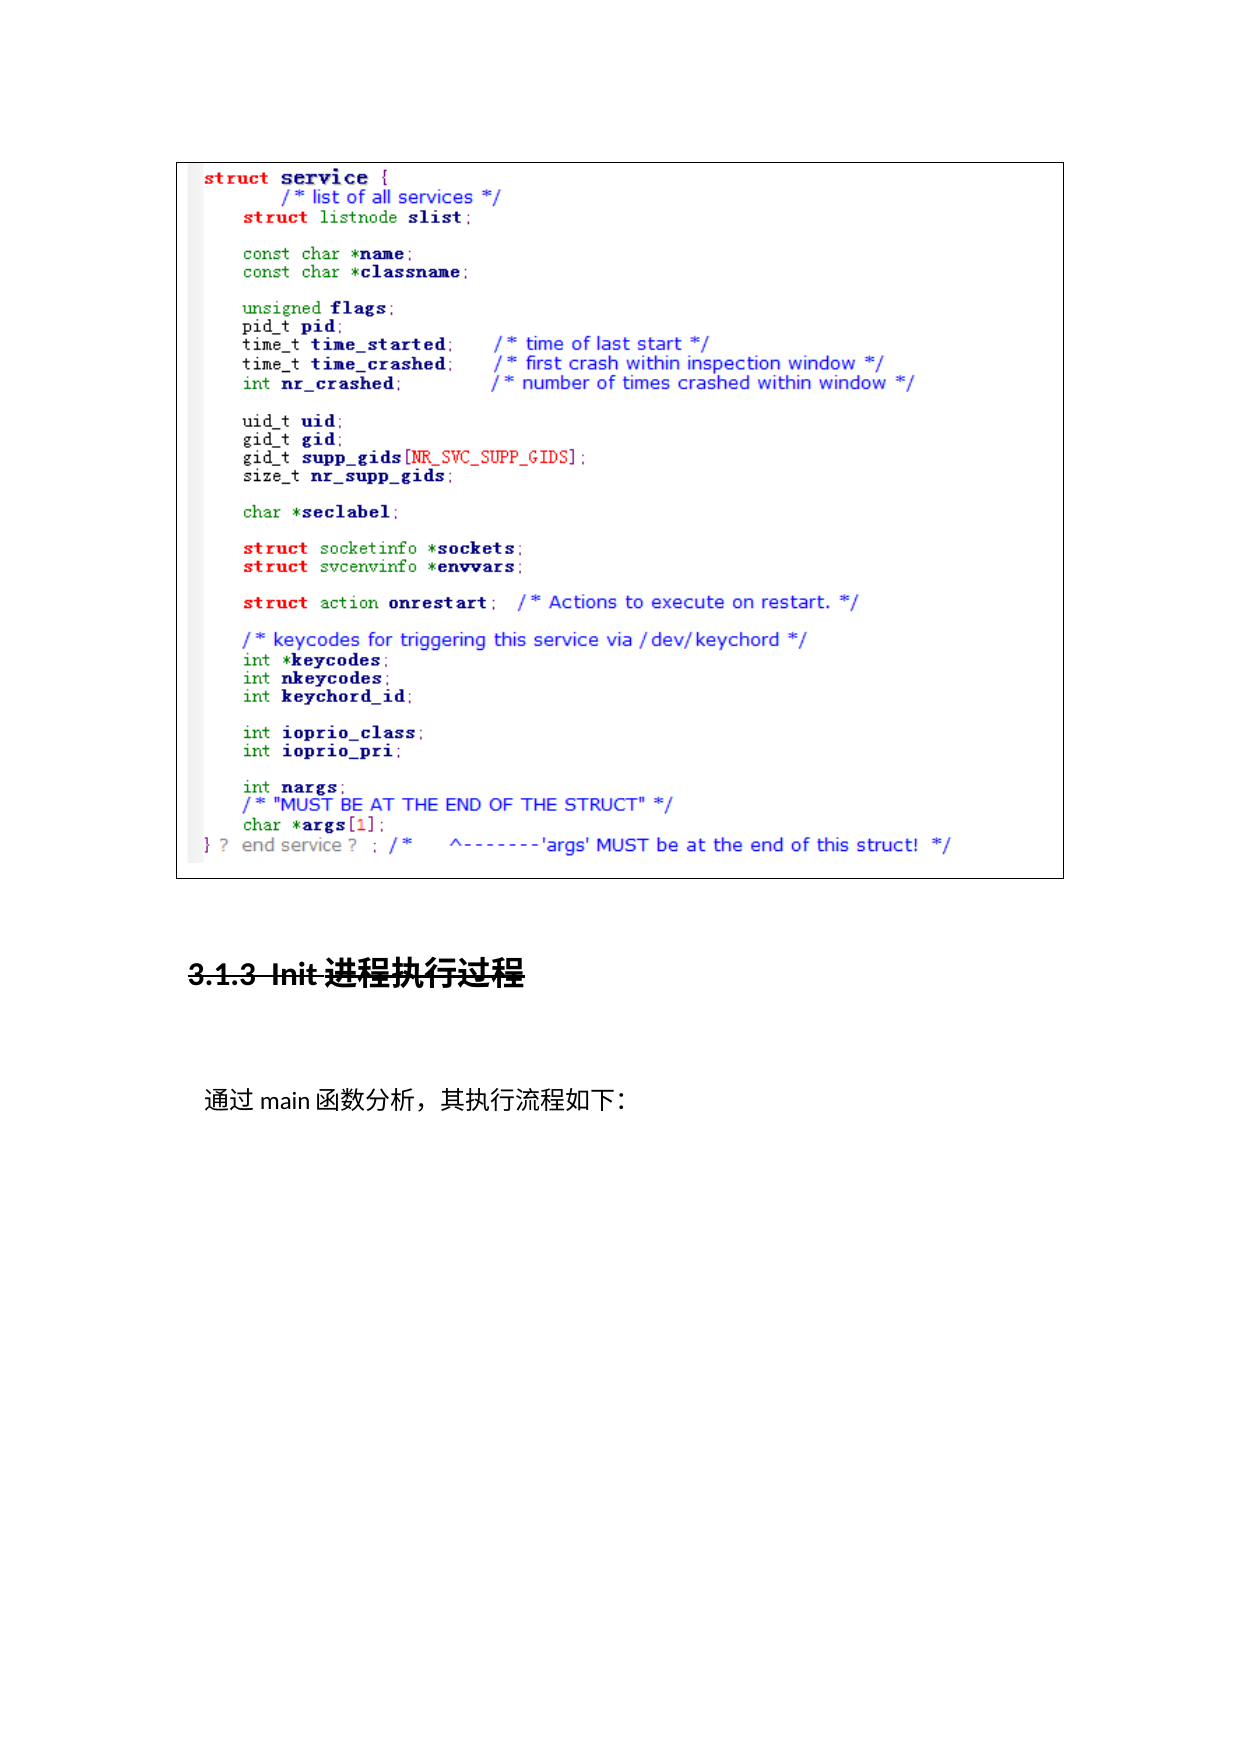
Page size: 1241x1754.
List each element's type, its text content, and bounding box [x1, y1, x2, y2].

picture [187, 163, 1052, 863]
subtitle 3.1.3 Init进程执行过程 [187, 939, 1053, 1004]
text 通过main函数分析，其执行流程如下： [187, 1066, 1053, 1131]
table_header [177, 163, 1063, 878]
